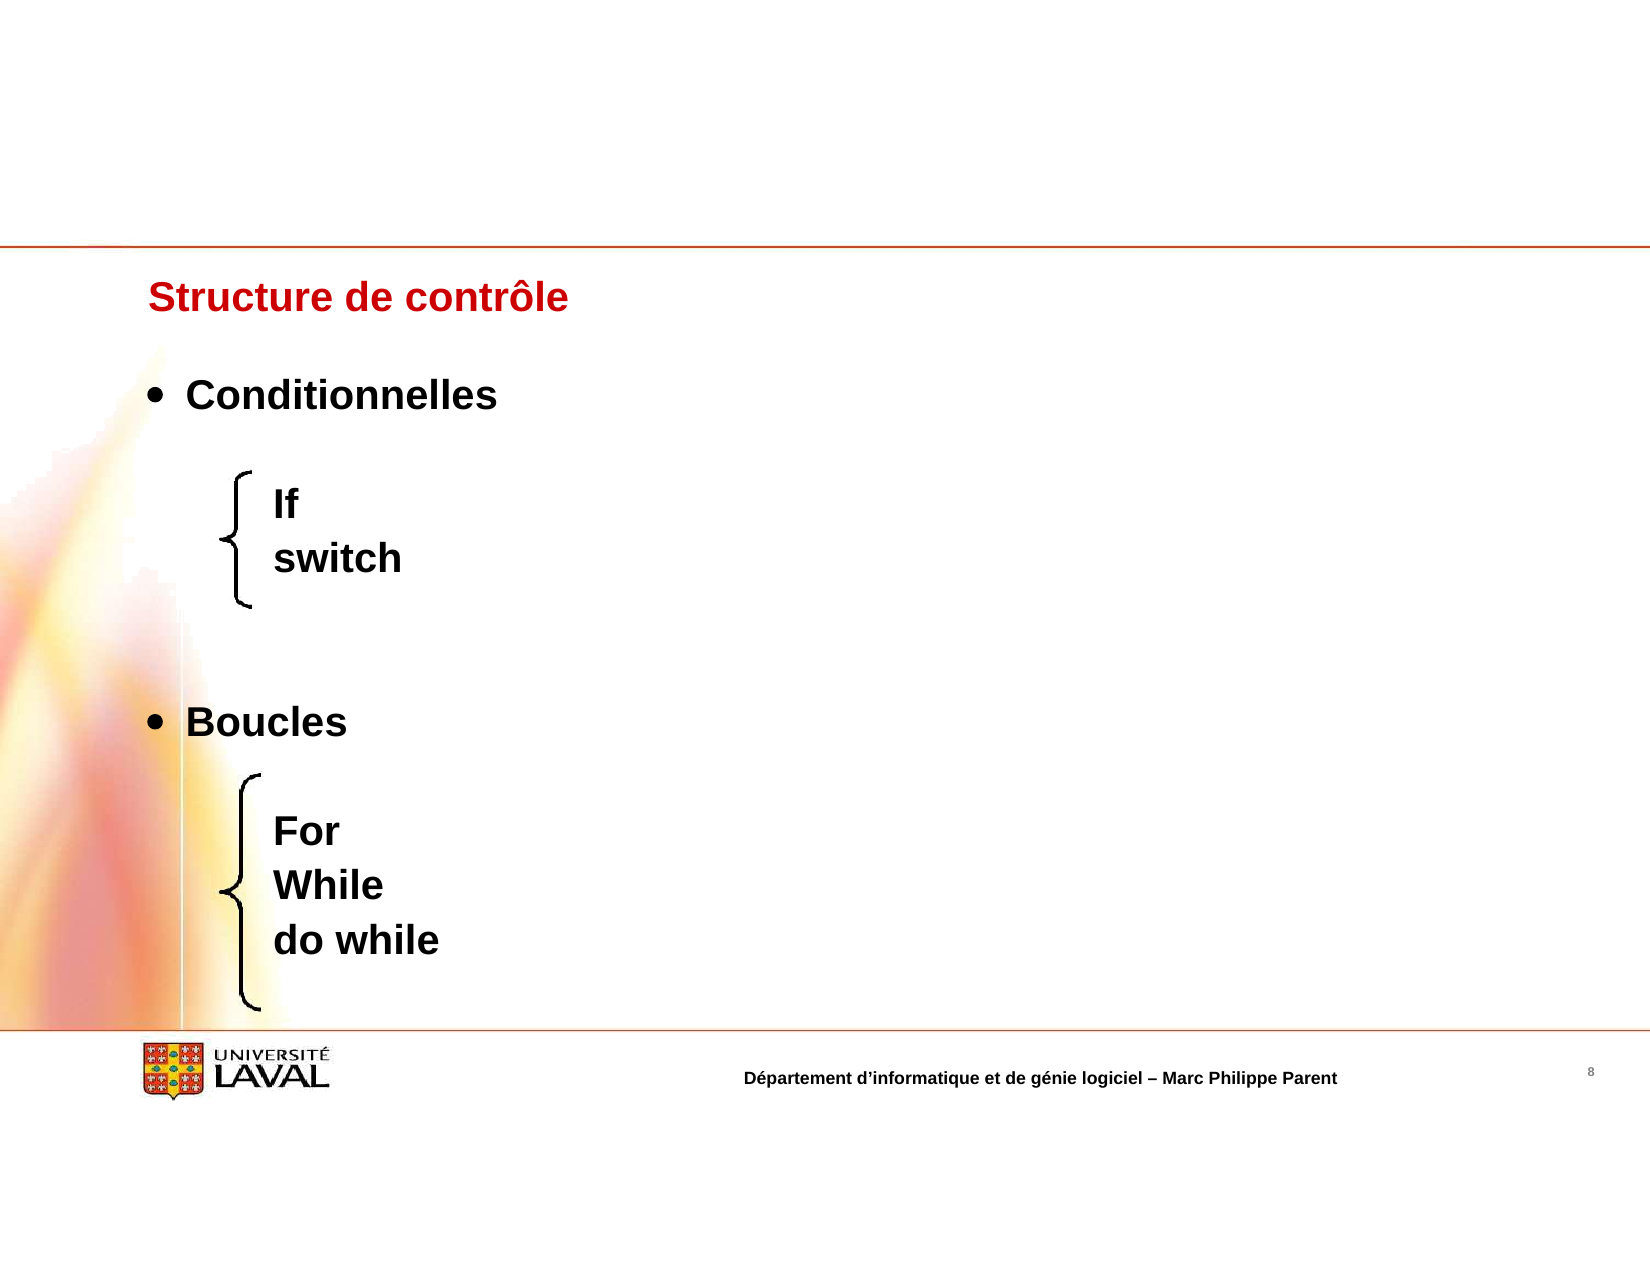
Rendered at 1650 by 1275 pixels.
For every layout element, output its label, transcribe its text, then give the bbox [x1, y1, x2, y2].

text do while [273, 915, 1598, 963]
text Structure de contrôle [148, 272, 1598, 320]
text Département d’informatique et de génie logiciel – Marc Philippe Parent 8 [744, 1064, 1598, 1089]
text While [273, 861, 1598, 909]
text For [273, 806, 1598, 854]
picture [0, 173, 1650, 1102]
text switch [273, 534, 1598, 582]
text If [273, 479, 1598, 527]
list Conditionnelles [148, 370, 1598, 418]
list Boucles [148, 697, 1598, 745]
